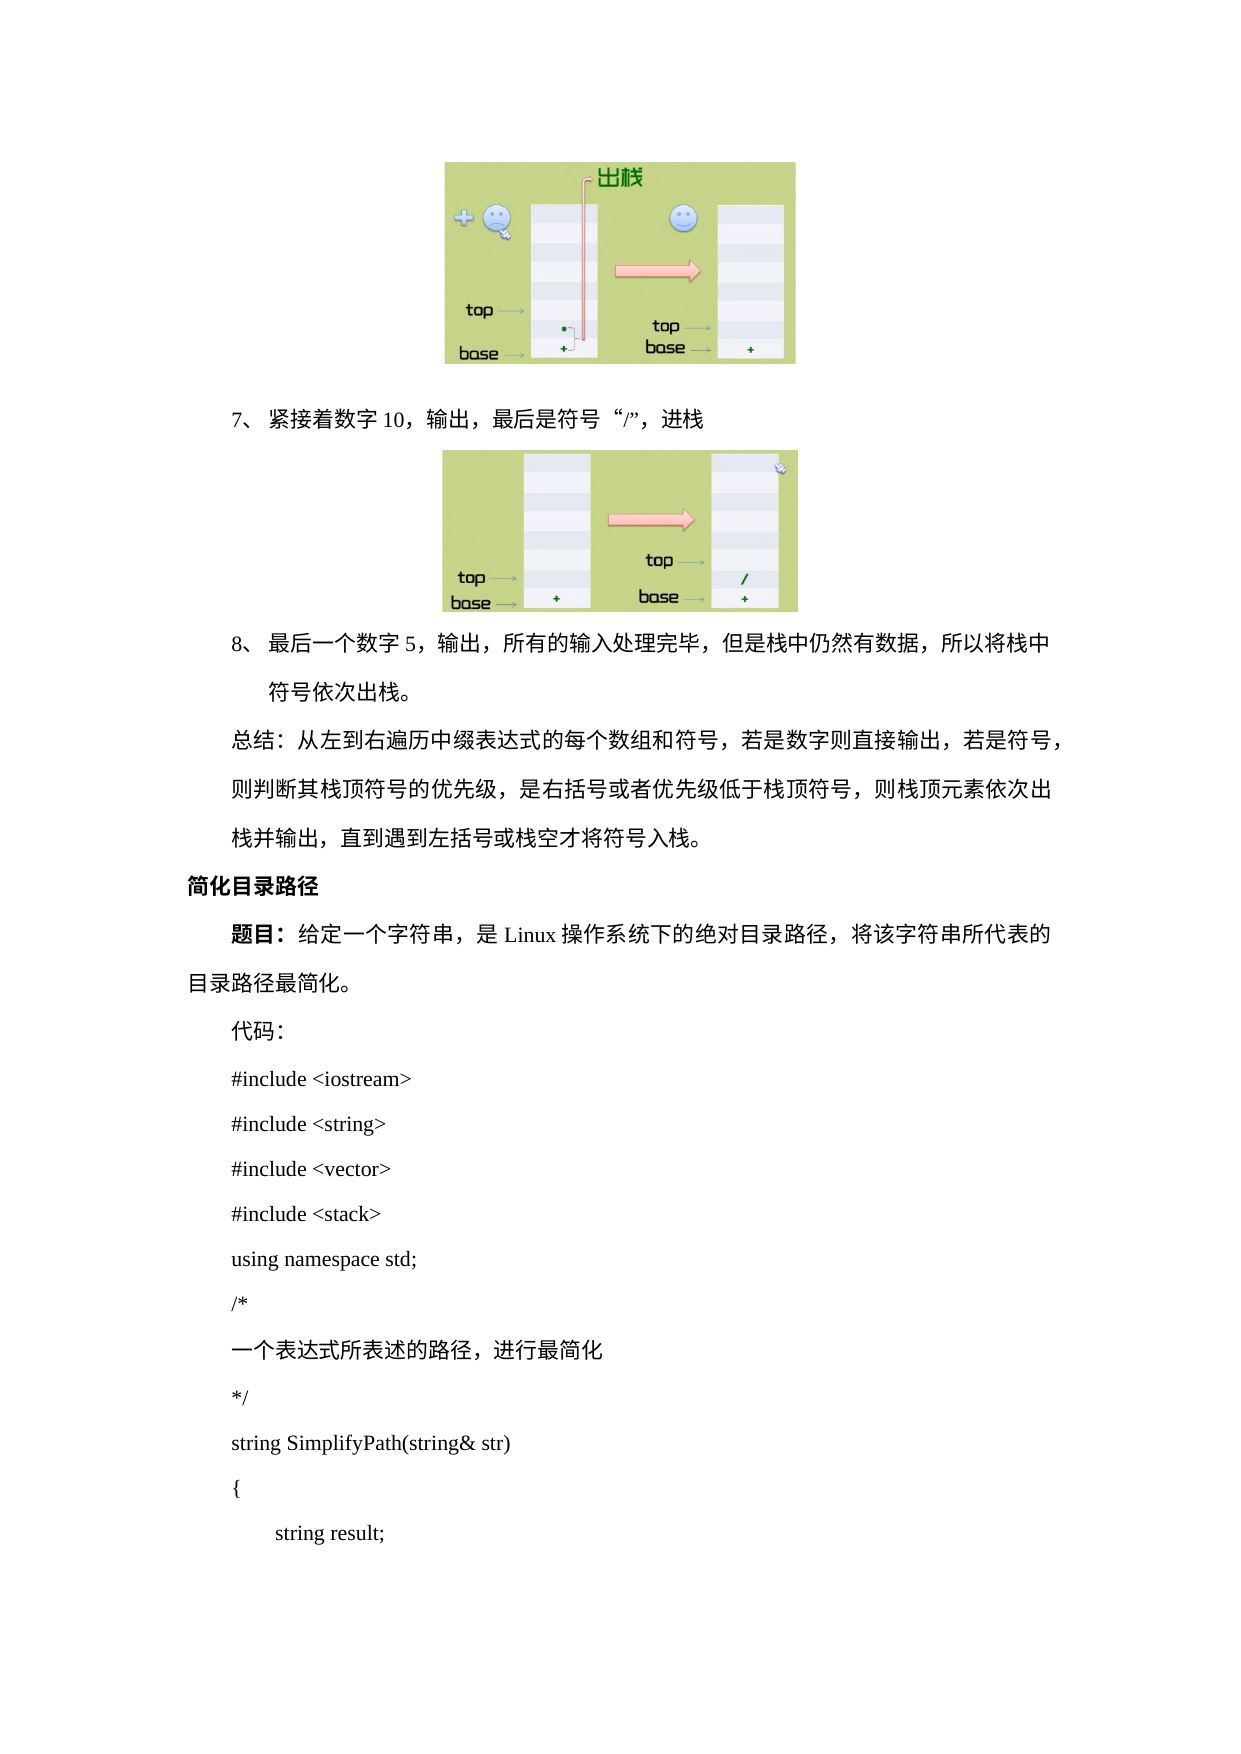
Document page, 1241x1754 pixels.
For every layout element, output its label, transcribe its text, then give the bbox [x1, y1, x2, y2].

list 紧接着数字10，输出，最后是符号“/”，进栈 [231, 402, 1053, 434]
text /* [231, 1288, 1053, 1320]
list 最后一个数字5，输出，所有的输入处理完毕，但是栈中仍然有数据，所以将栈中符号依次出栈。 [231, 626, 1053, 707]
picture [444, 162, 796, 364]
text */ [231, 1381, 1053, 1414]
text #include <vector> [231, 1152, 1053, 1185]
text #include <string> [231, 1107, 1053, 1140]
text 总结：从左到右遍历中缀表达式的每个数组和符号，若是数字则直接输出，若是符号，则判断其栈顶符号的优先级，是右括号或者优先级低于栈顶符号，则栈顶元素依次出栈并输出，直到遇到左括号或栈空才将符号入栈。 [231, 723, 1053, 853]
text string result; [231, 1516, 1053, 1549]
text using namespace std; [231, 1243, 1053, 1275]
text #include <iostream> [231, 1062, 1053, 1095]
text 代码： [187, 1014, 1053, 1046]
text #include <stack> [231, 1197, 1053, 1230]
text 一个表达式所表述的路径，进行最简化 [231, 1333, 1053, 1365]
subtitle 简化目录路径 [187, 868, 1053, 901]
text 题目：给定一个字符串，是Linux操作系统下的绝对目录路径，将该字符串所代表的目录路径最简化。 [187, 917, 1053, 998]
text string SimplifyPath(string& str) [231, 1426, 1053, 1459]
text { [231, 1471, 1053, 1504]
picture [442, 450, 798, 612]
